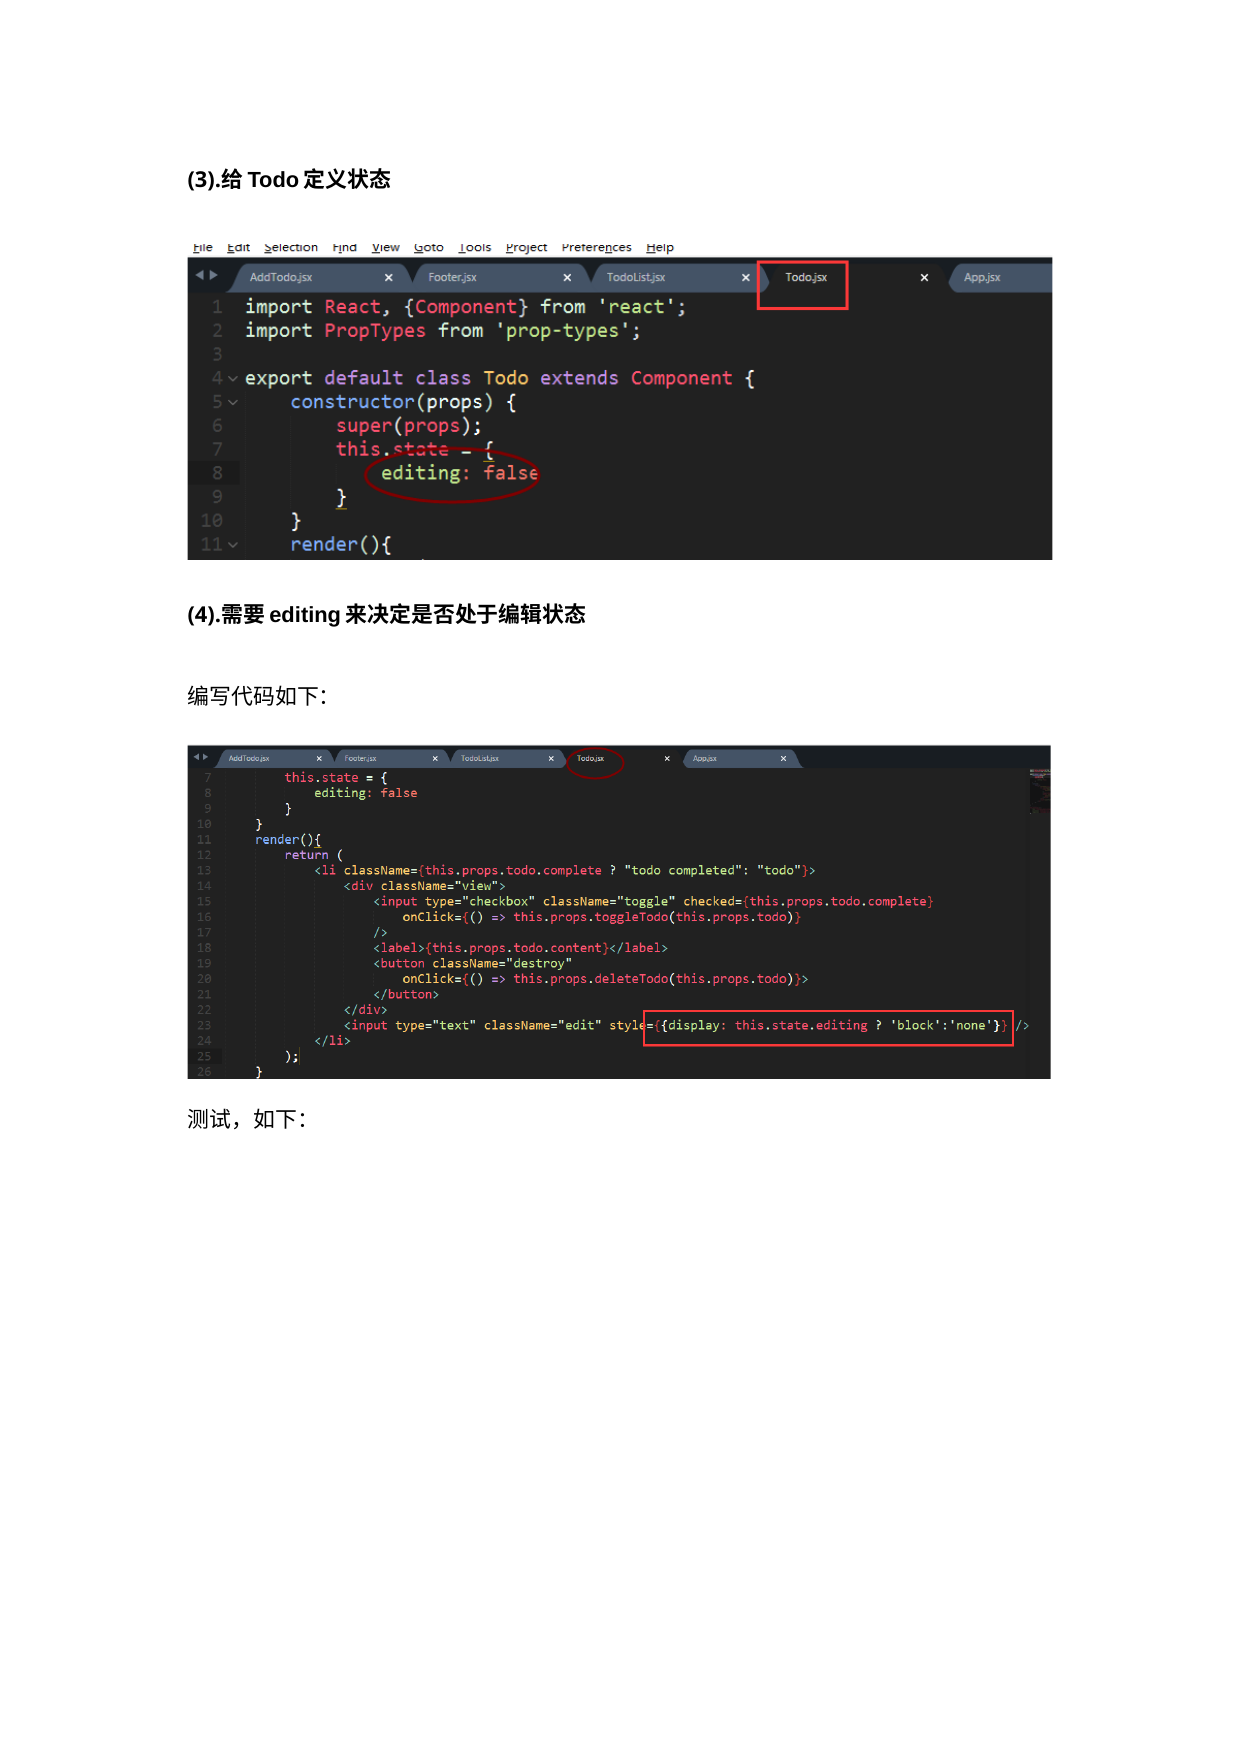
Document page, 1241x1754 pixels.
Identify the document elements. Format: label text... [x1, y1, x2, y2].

subtitle 需要editing来决定是否处于编辑状态 [187, 596, 1053, 629]
picture [187, 244, 1053, 560]
subtitle 给Todo定义状态 [187, 162, 1053, 194]
picture [187, 743, 1051, 1079]
text 编写代码如下： [187, 679, 1053, 711]
text 测试，如下： [187, 1101, 1053, 1134]
